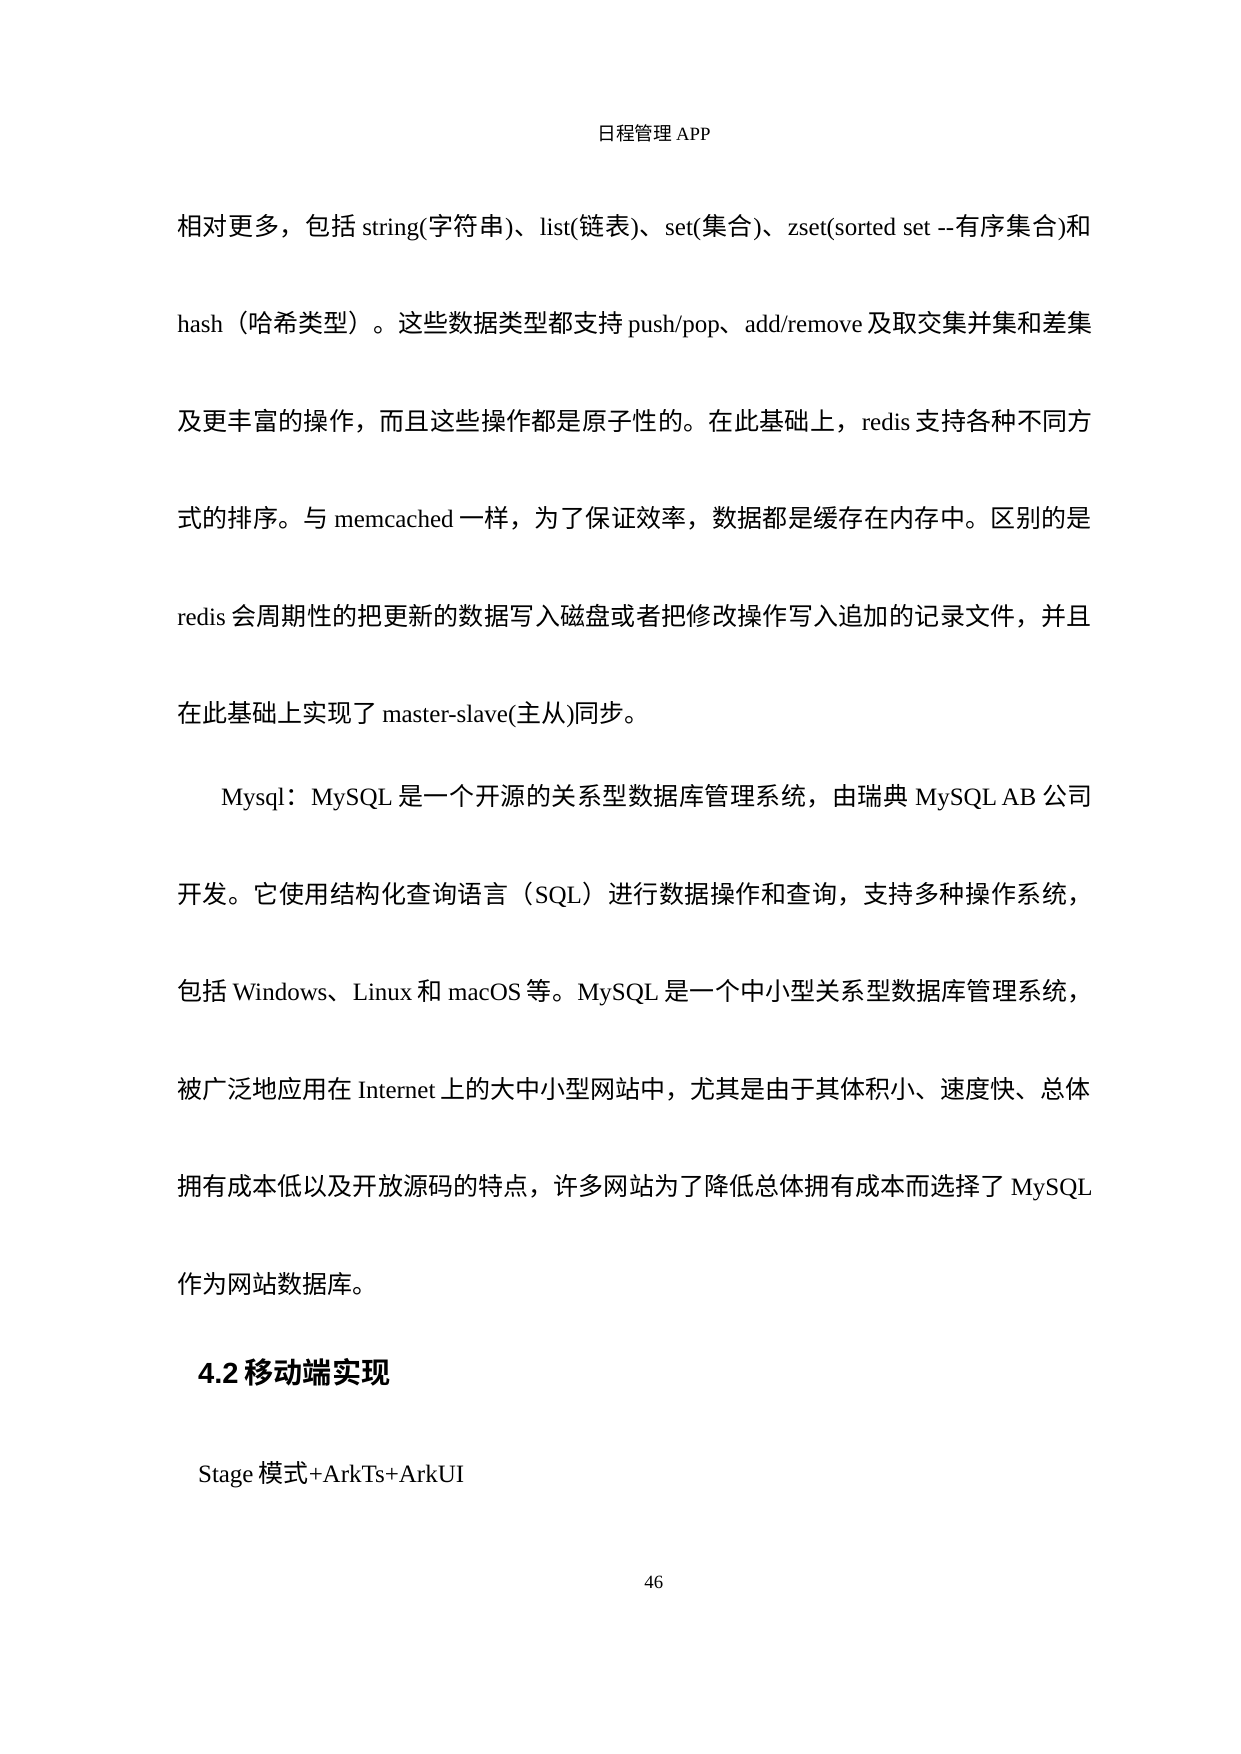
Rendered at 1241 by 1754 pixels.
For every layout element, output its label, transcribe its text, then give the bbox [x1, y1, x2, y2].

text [177, 192, 1093, 744]
subtitle 4.2移动端实现 [177, 1338, 1093, 1403]
text Stage模式+ArkTs+ArkUI [177, 1439, 1093, 1504]
text Mysql：MySQL是一个开源的关系型数据库管理系统，由瑞典MySQL AB公司开发。它使用结构化查询语言（SQL）进行数据操作和查询，支持多种操作系统，包括Windows、Linux和macOS等。MySQL是一个中小型关系型数据库管理系统，被广泛地应用在Internet上的大中小型网站中，尤其是由于其体积小、速度快、总体拥有成本低以及开放源码的特点，许多网站为了降低总体拥有成本而选择了MySQL作为网站数据库。 [177, 762, 1093, 1315]
